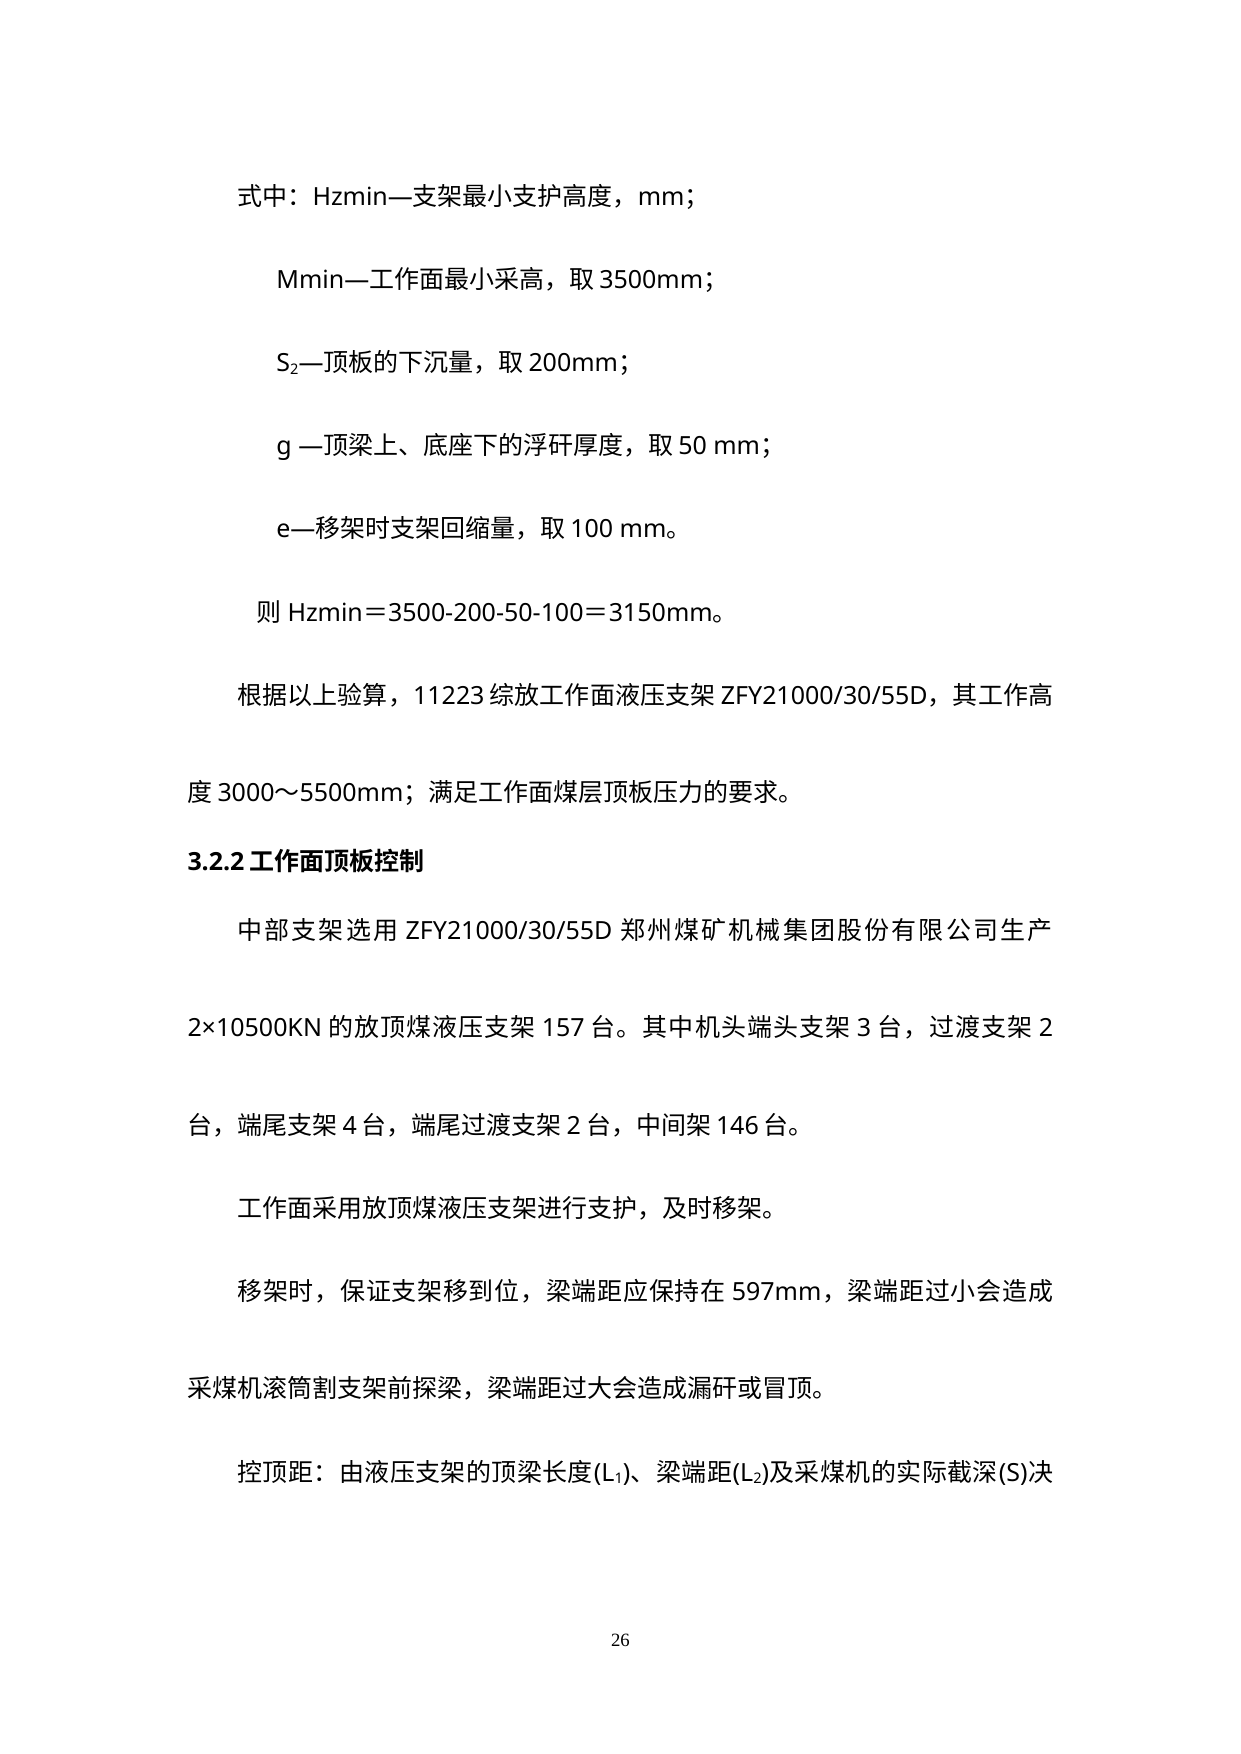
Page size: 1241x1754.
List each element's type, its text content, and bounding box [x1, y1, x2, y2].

text 式中：Hzmin—支架最小支护高度，mm； [187, 162, 1053, 227]
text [187, 1438, 1053, 1503]
text g —顶梁上、底座下的浮矸厚度，取50 mm； [187, 411, 1053, 476]
text Mmin—工作面最小采高，取3500mm； [187, 245, 1053, 310]
text 根据以上验算，11223综放工作面液压支架ZFY21000/30/55D，其工作高度3000～5500mm；满足工作面煤层顶板压力的要求。 [187, 661, 1053, 823]
text 则 Hzmin＝3500-200-50-100＝3150mm。 [187, 578, 1053, 643]
text S2—顶板的下沉量，取200mm； [187, 328, 1053, 393]
text 3.2.2工作面顶板控制 [187, 841, 1053, 878]
text 移架时，保证支架移到位，梁端距应保持在597mm，梁端距过小会造成采煤机滚筒割支架前探梁，梁端距过大会造成漏矸或冒顶。 [187, 1257, 1053, 1419]
text 工作面采用放顶煤液压支架进行支护，及时移架。 [187, 1174, 1053, 1239]
text e—移架时支架回缩量，取100 mm。 [187, 494, 1053, 559]
text 中部支架选用ZFY21000/30/55D郑州煤矿机械集团股份有限公司生产2×10500KN的放顶煤液压支架157台。其中机头端头支架3台，过渡支架2台，端尾支架4台，端尾过渡支架2台，中间架146台。 [187, 896, 1053, 1156]
